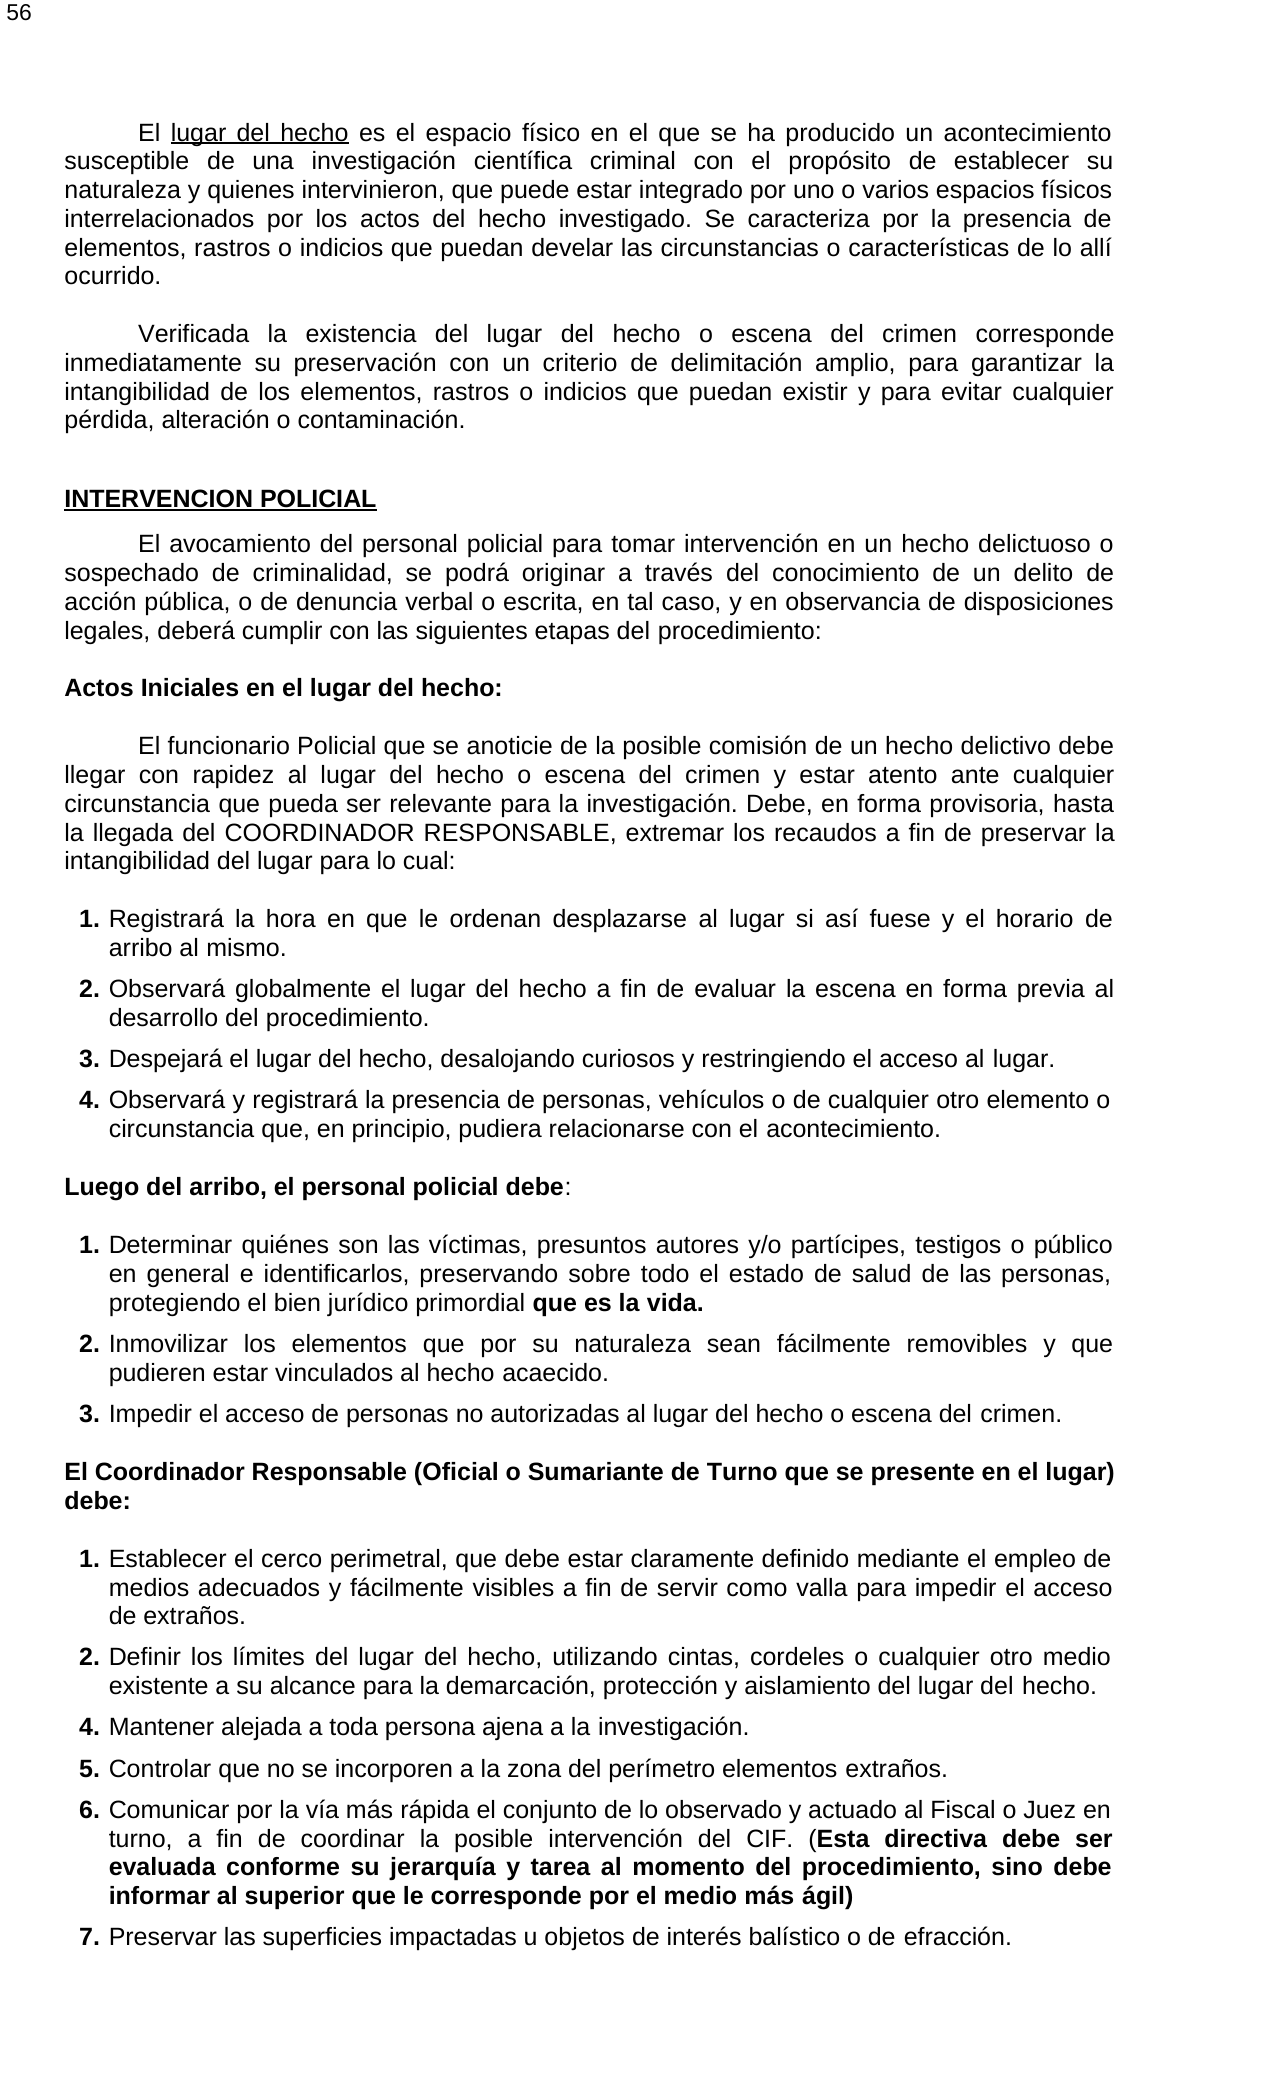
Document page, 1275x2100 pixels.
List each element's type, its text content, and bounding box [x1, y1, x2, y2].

text Verificada la existencia del lugar del hecho o escena del crimen corresponde inmediatamente su preservación con un criterio de delimitación amplio, para garantizar la intangibilidad de los elementos, rastros o indicios que puedan existir y para evitar cualquier pérdida, alteración o contaminación. [64, 319, 1116, 434]
list Impedir el acceso de personas no autorizadas al lugar del hecho o escena del crimen. [79, 1399, 1250, 1428]
list Mantener alejada a toda persona ajena a la investigación. [79, 1712, 1250, 1741]
subtitle INTERVENCION POLICIAL [64, 484, 1250, 512]
list Establecer el cerco perimetral, que debe estar claramente definido mediante el empleo de medios adecuados y fácilmente visibles a fin de servir como valla para impedir el acceso de extraños. [79, 1544, 1113, 1630]
subtitle Actos Iniciales en el lugar del hecho: [64, 673, 1250, 702]
list Observará globalmente el lugar del hecho a fin de evaluar la escena en forma previa al desarrollo del procedimiento. [79, 974, 1116, 1032]
list Registrará la hora en que le ordenan desplazarse al lugar si así fuese y el horario de arribo al mismo. [79, 904, 1113, 962]
list Determinar quiénes son las víctimas, presuntos autores y/o partícipes, testigos o público en general e identificarlos, preservando sobre todo el estado de salud de las personas, protegiendo el bien jurídico primordial que es la vida. [79, 1230, 1113, 1317]
list Observará y registrará la presencia de personas, vehículos o de cualquier otro elemento o circunstancia que, en principio, pudiera relacionarse con el acontecimiento. [79, 1086, 1113, 1143]
subtitle El Coordinador Responsable (Oficial o Sumariante de Turno que se presente en el lugar) debe: [64, 1457, 1175, 1514]
list Definir los límites del lugar del hecho, utilizando cintas, cordeles o cualquier otro medio existente a su alcance para la demarcación, protección y aislamiento del lugar del hecho. [79, 1642, 1113, 1700]
list Preservar las superficies impactadas u objetos de interés balístico o de efracción. [79, 1922, 1250, 1951]
subtitle Luego del arribo, el personal policial debe: [64, 1172, 1250, 1201]
list Inmovilizar los elementos que por su naturaleza sean fácilmente removibles y que pudieren estar vinculados al hecho acaecido. [79, 1329, 1113, 1386]
text El funcionario Policial que se anoticie de la posible comisión de un hecho delictivo debe llegar con rapidez al lugar del hecho o escena del crimen y estar atento ante cualquier circunstancia que pueda ser relevante para la investigación. Debe, en forma provisoria, hasta la llegada del COORDINADOR RESPONSABLE, extremar los recaudos a fin de preservar la intangibilidad del lugar para lo cual: [64, 731, 1116, 875]
text El lugar del hecho es el espacio físico en el que se ha producido un acontecimiento susceptible de una investigación científica criminal con el propósito de establecer su naturaleza y quienes intervinieron, que puede estar integrado por uno o varios espacios físicos interrelacionados por los actos del hecho investigado. Se caracteriza por la presencia de elementos, rastros o indicios que puedan develar las circunstancias o características de lo allí ocurrido. [64, 118, 1114, 290]
list Despejará el lugar del hecho, desalojando curiosos y restringiendo el acceso al lugar. [79, 1044, 1250, 1073]
text El avocamiento del personal policial para tomar intervención en un hecho delictuoso o sospechado de criminalidad, se podrá originar a través del conocimiento de un delito de acción pública, o de denuncia verbal o escrita, en tal caso, y en observancia de disposiciones legales, deberá cumplir con las siguientes etapas del procedimiento: [64, 529, 1116, 644]
list Controlar que no se incorporen a la zona del perímetro elementos extraños. [79, 1753, 1250, 1782]
list Comunicar por la vía más rápida el conjunto de lo observado y actuado al Fiscal o Juez en turno, a fin de coordinar la posible intervención del CIF. (Esta directiva debe ser evaluada conforme su jerarquía y tarea al momento del procedimiento, sino debe informar al superior que le corresponde por el medio más ágil) [79, 1795, 1113, 1910]
